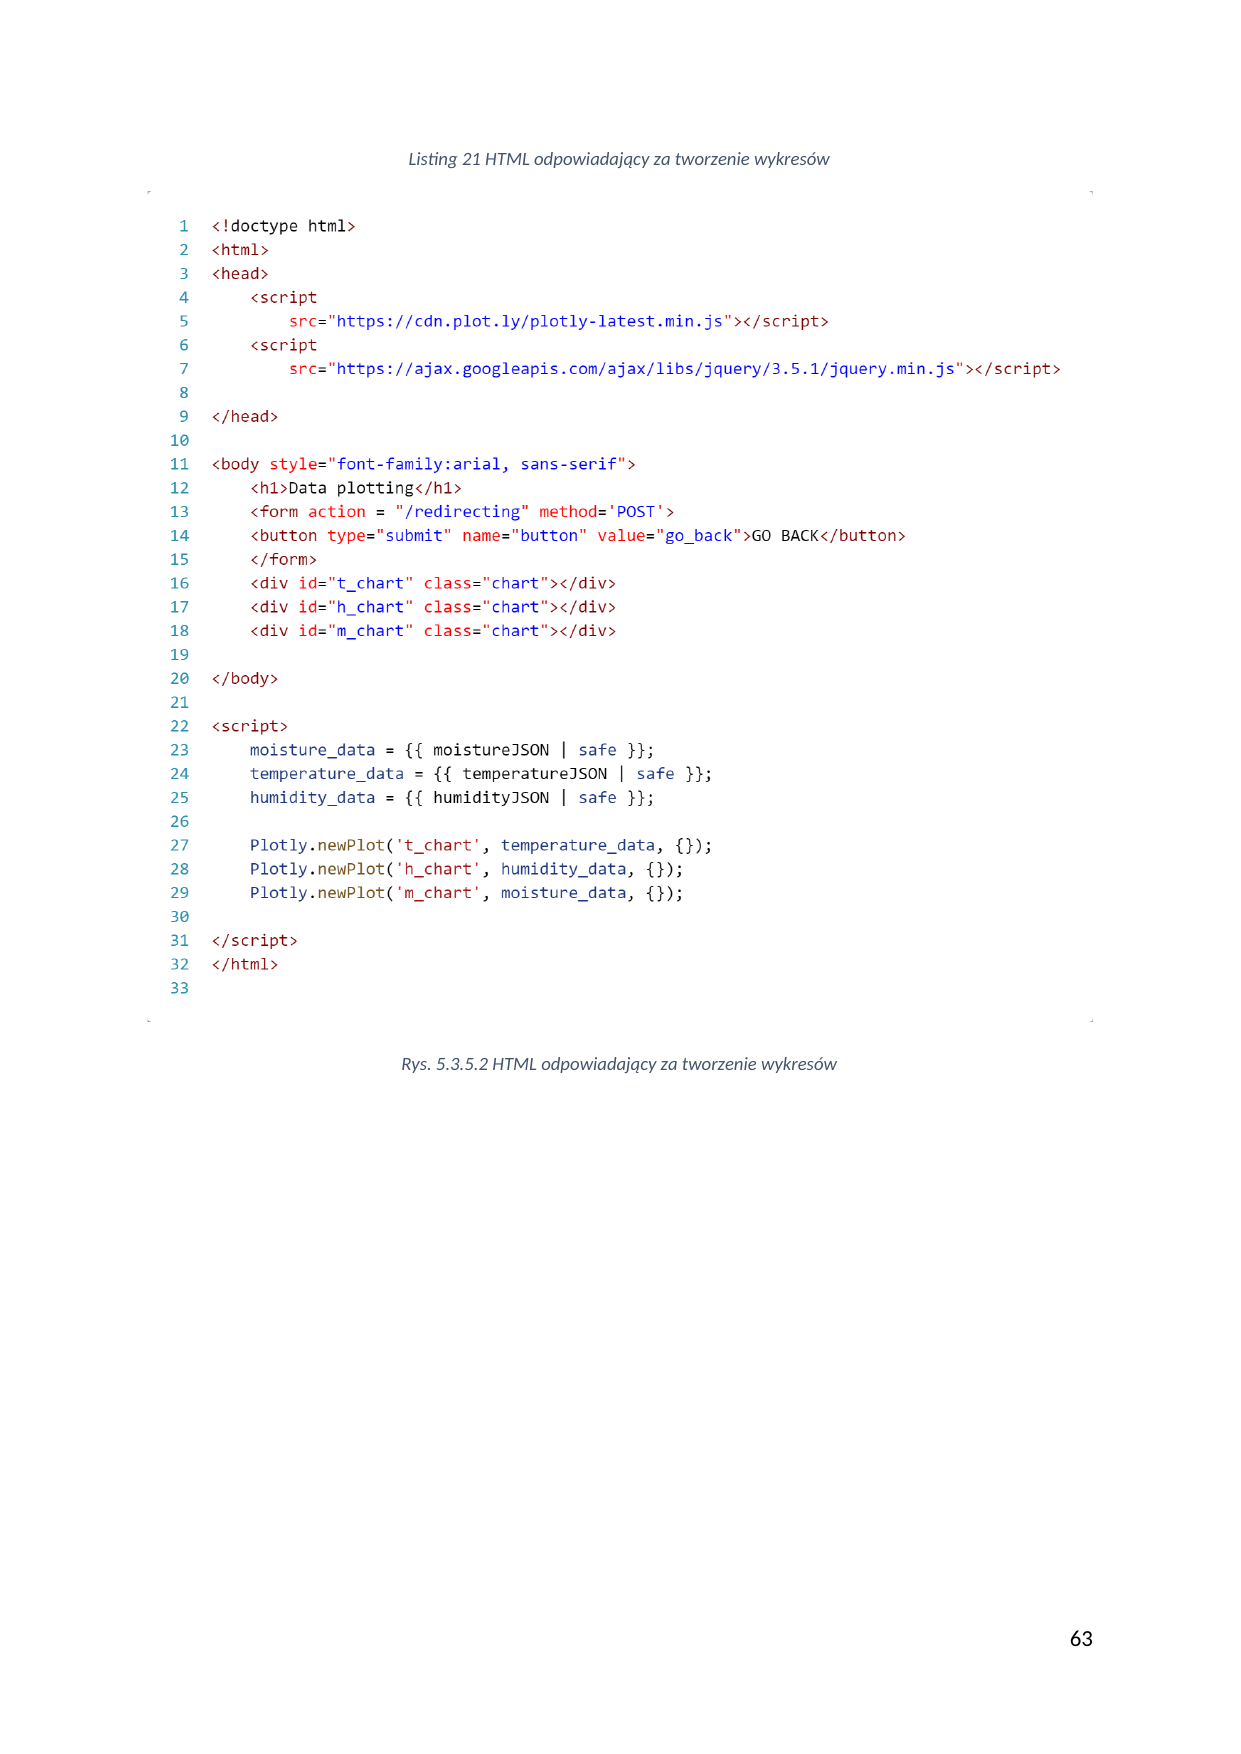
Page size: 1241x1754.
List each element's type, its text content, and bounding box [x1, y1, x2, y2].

picture [147, 191, 1093, 1022]
text Rys. 5.3.5.2 HTML odpowiadający za tworzenie wykresów [148, 1052, 1093, 1075]
